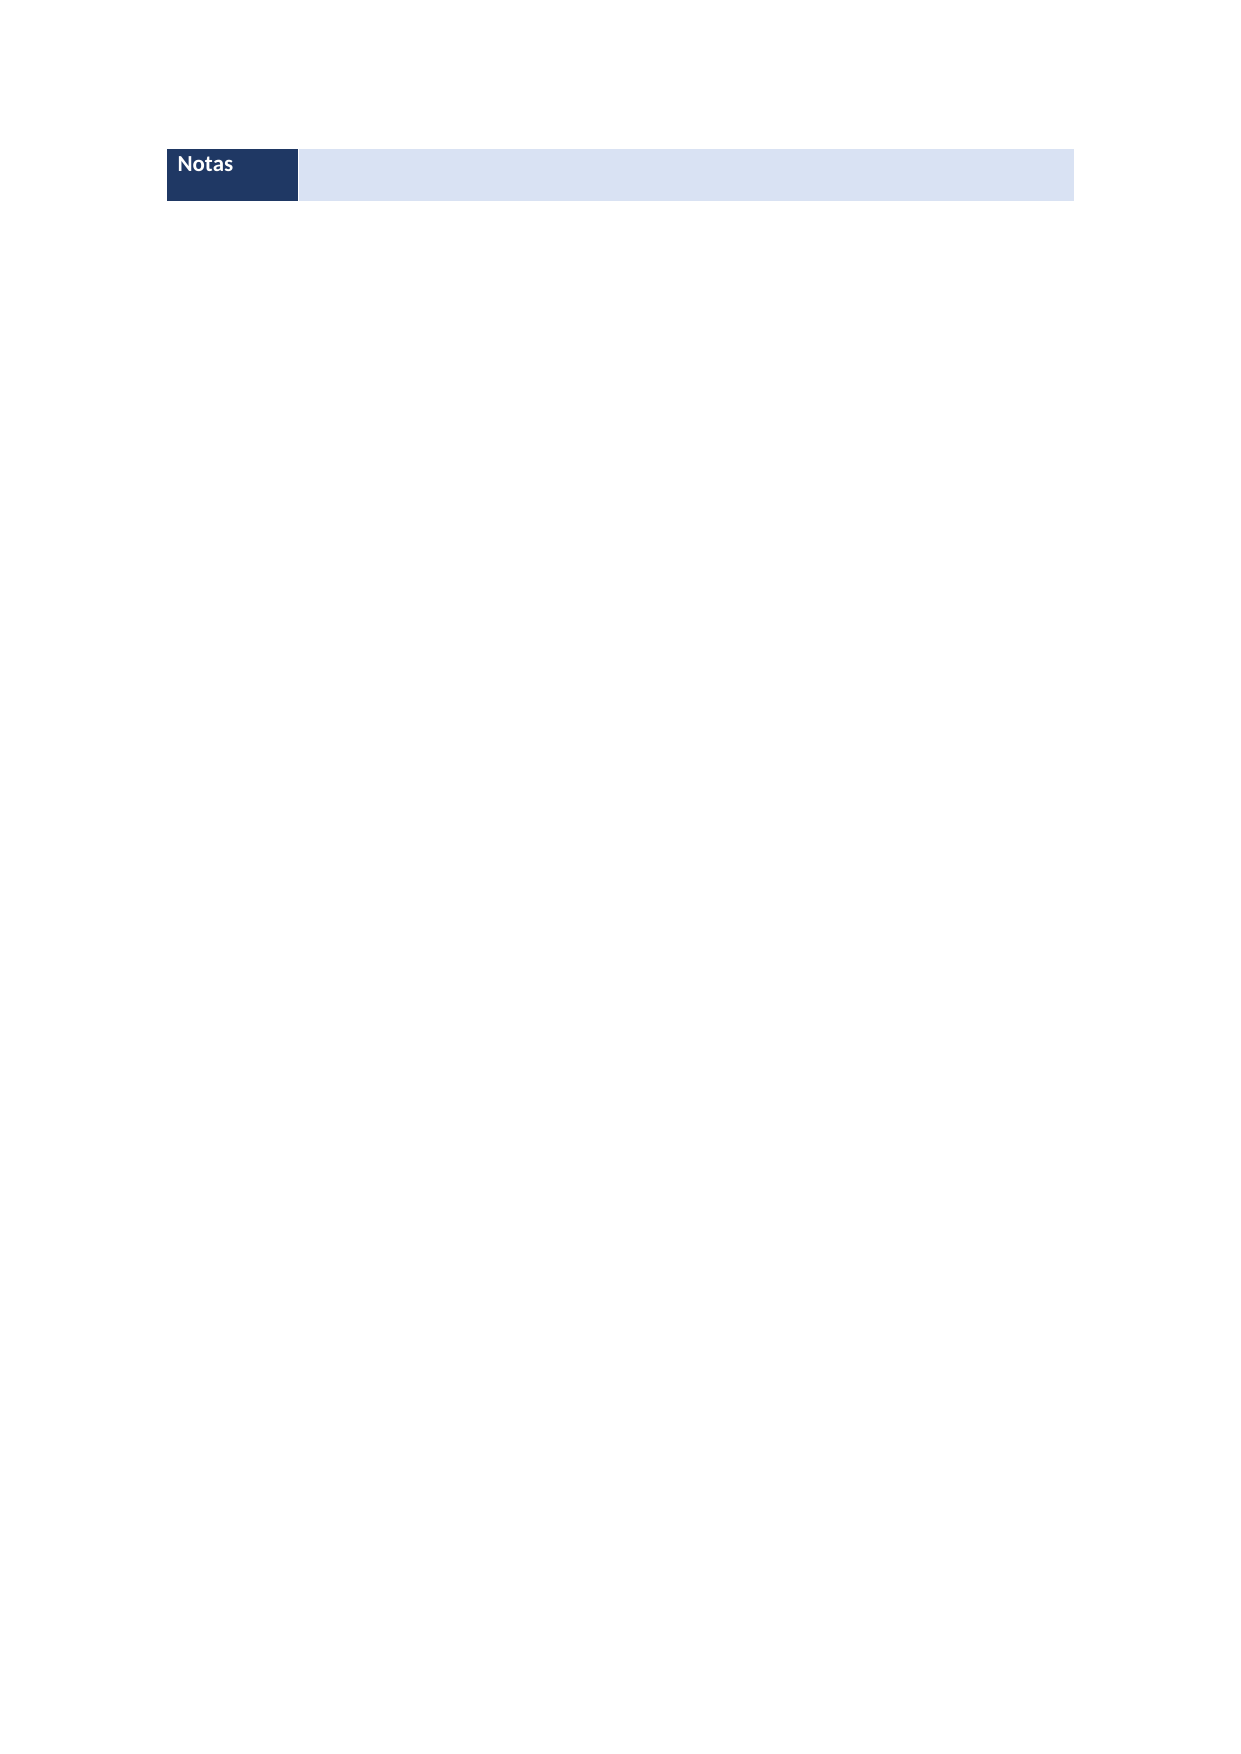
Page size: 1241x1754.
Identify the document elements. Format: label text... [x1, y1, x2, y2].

table_cell Notas [167, 149, 298, 201]
table_cell [299, 149, 1074, 201]
